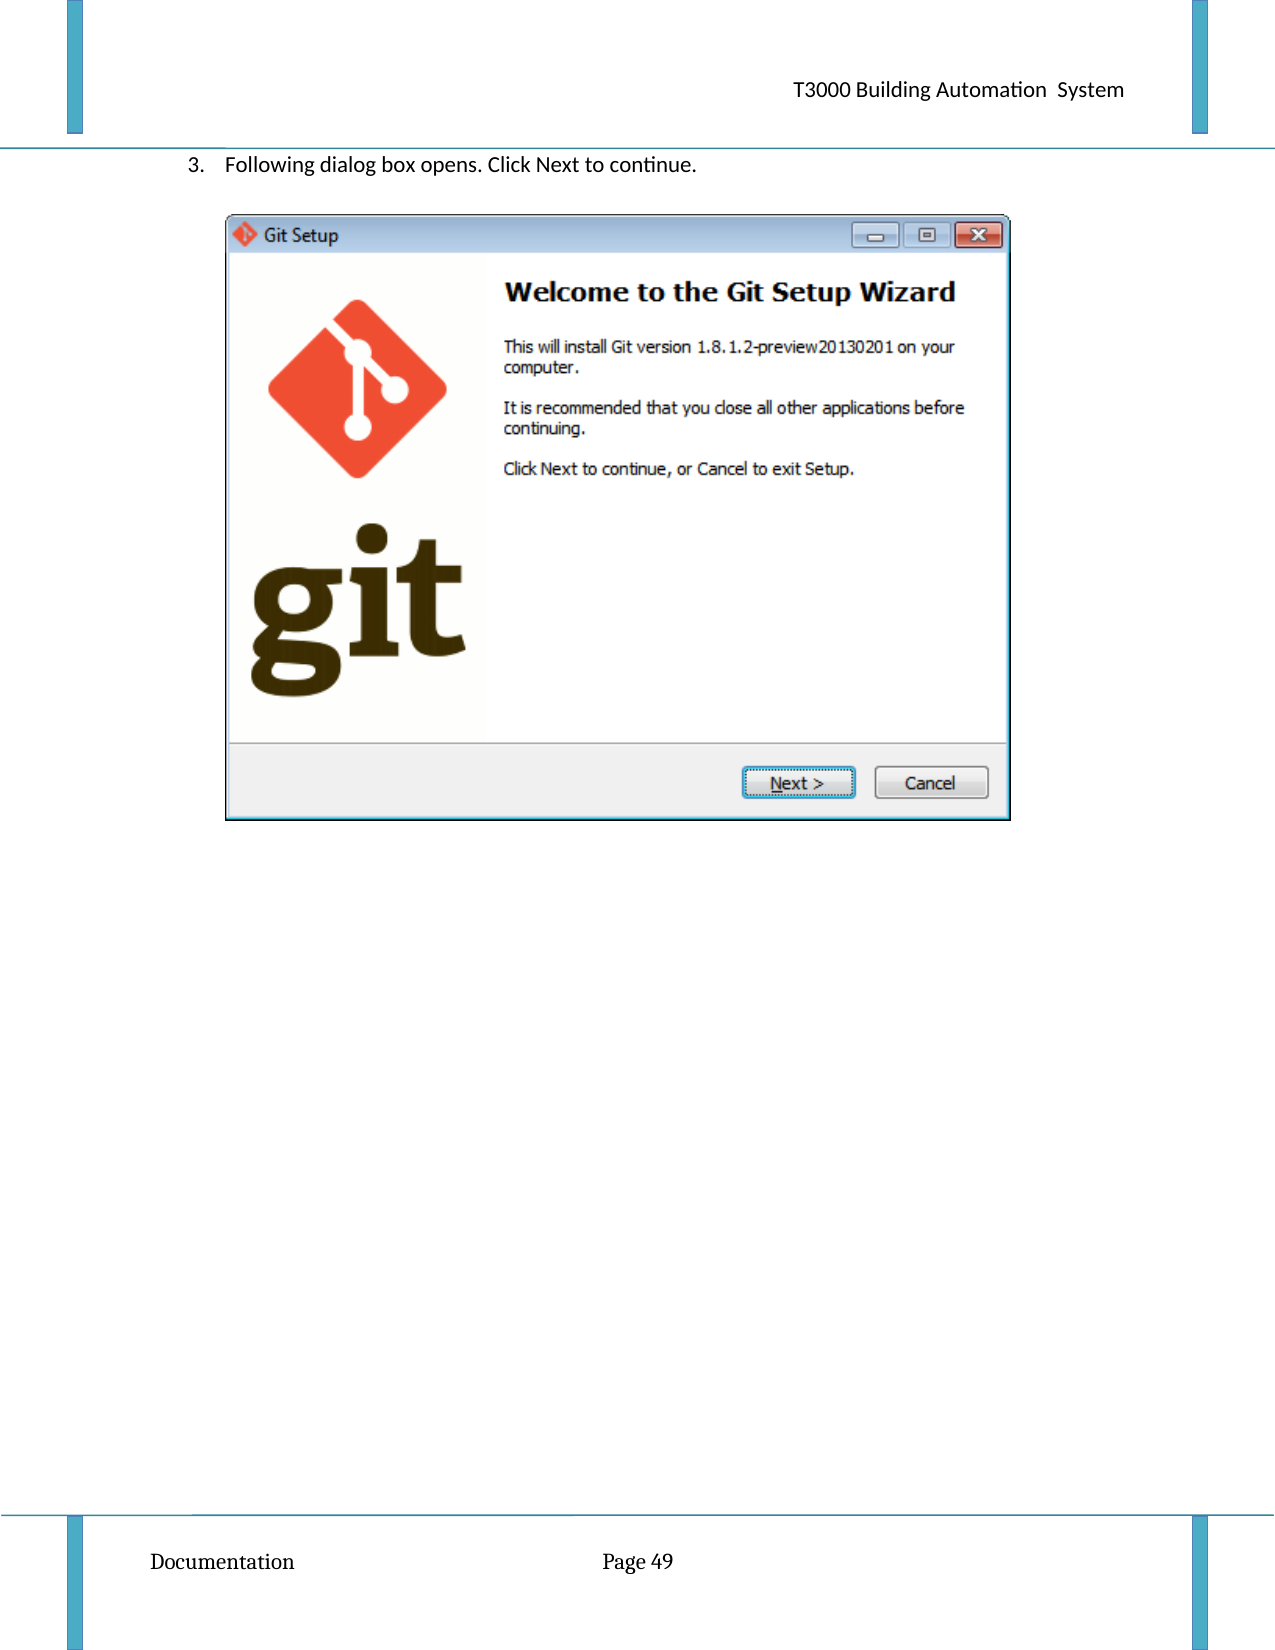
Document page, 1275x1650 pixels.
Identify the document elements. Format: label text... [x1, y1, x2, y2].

list Following dialog box opens. Click Next to continue. [187, 150, 1125, 178]
picture [225, 214, 1011, 821]
